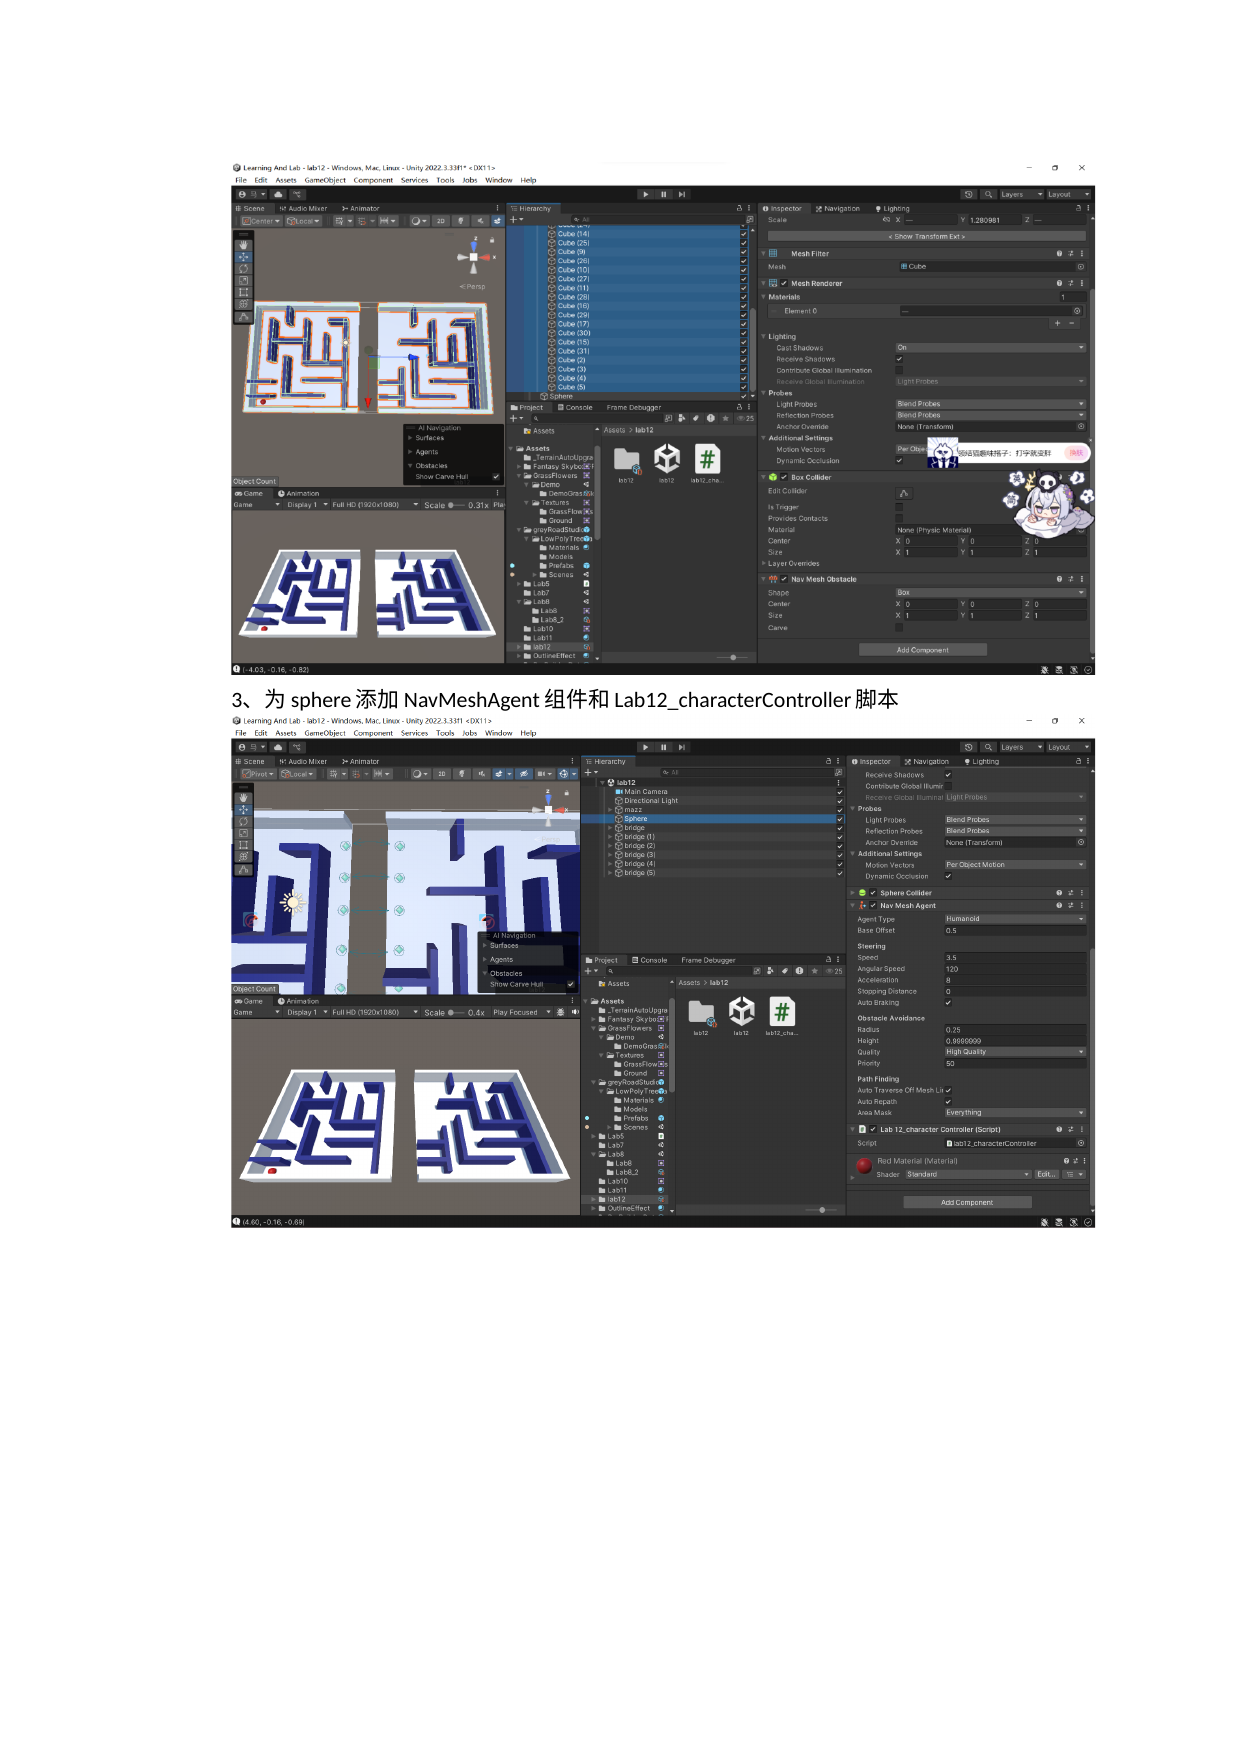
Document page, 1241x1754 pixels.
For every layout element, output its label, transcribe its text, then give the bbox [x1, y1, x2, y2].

picture [231, 162, 1096, 675]
list 为sphere添加NavMeshAgent组件和Lab12_characterController脚本 [231, 682, 1053, 714]
picture [231, 714, 1096, 1228]
